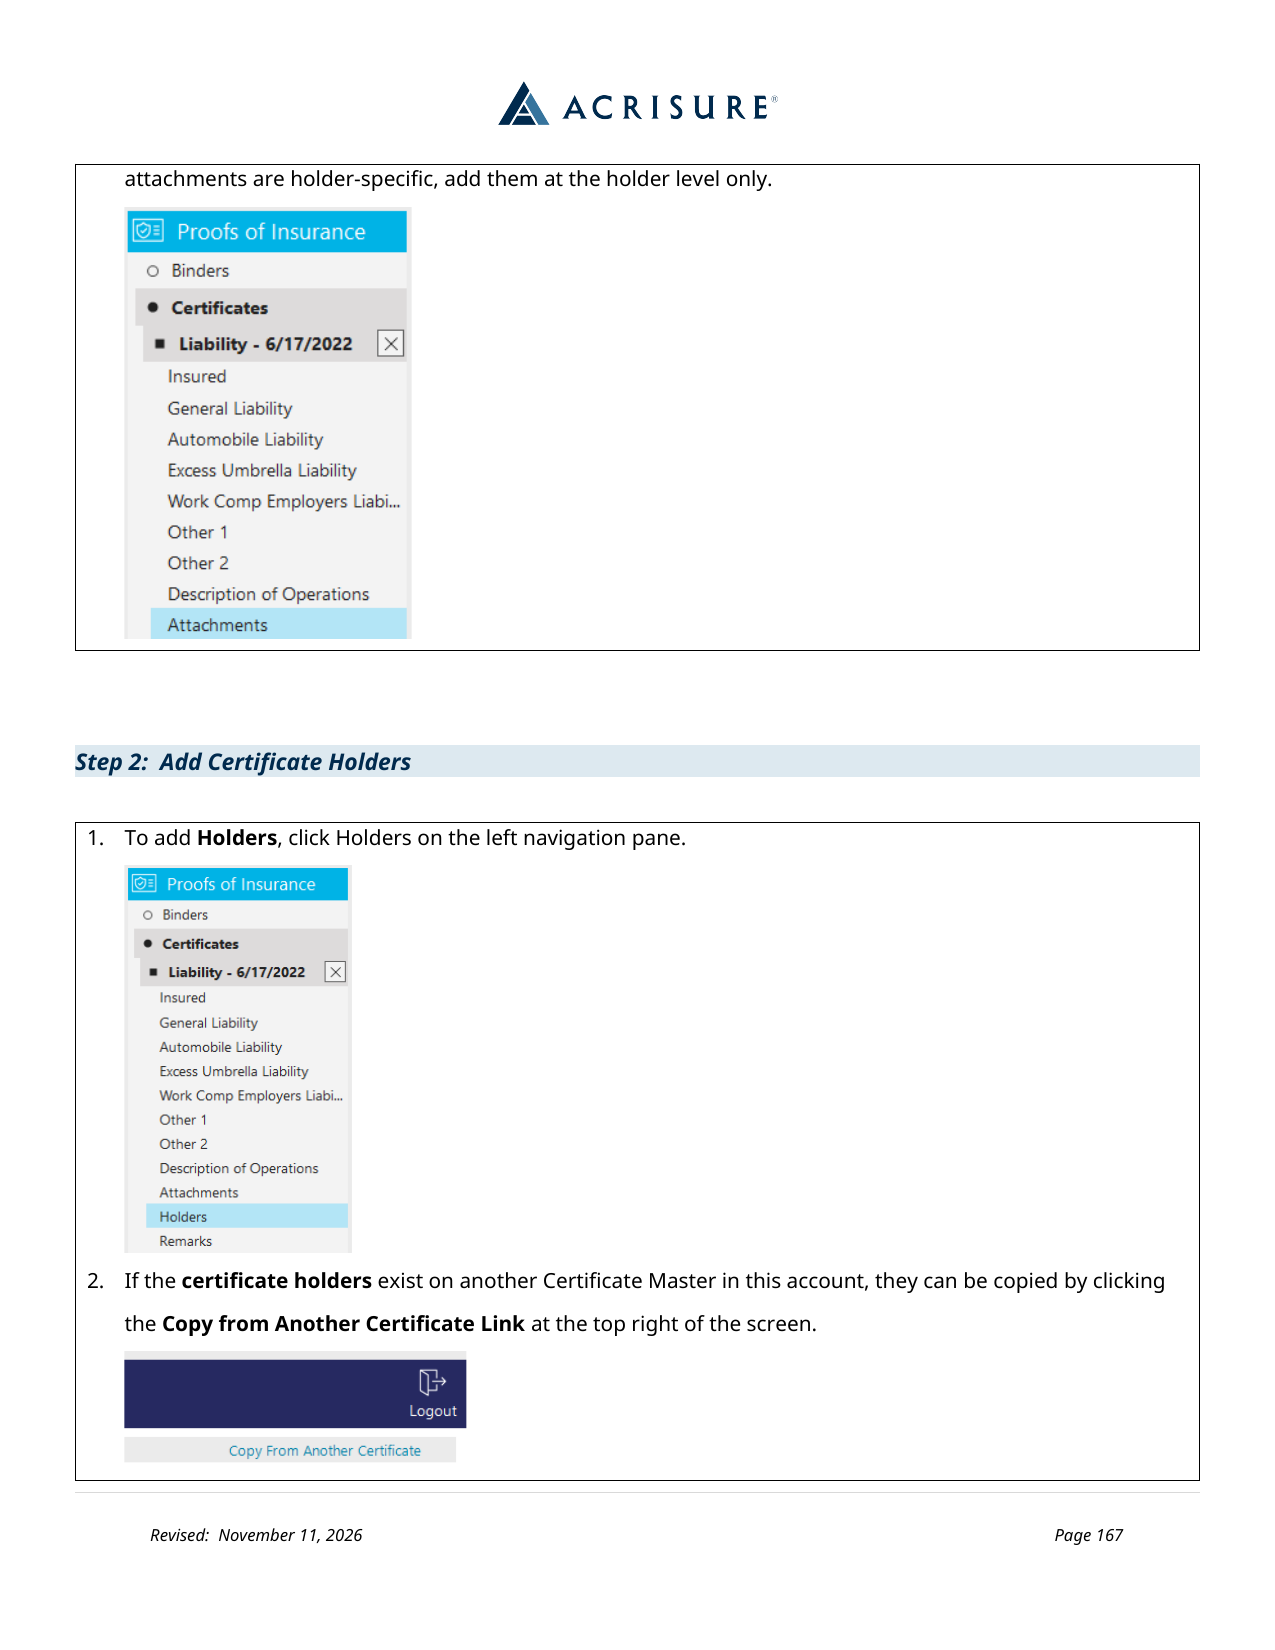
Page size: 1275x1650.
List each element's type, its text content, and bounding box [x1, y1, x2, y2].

subtitle Step 2: Add Certificate Holders [75, 745, 1200, 777]
picture [124, 865, 356, 1253]
picture [124, 207, 412, 639]
picture [124, 1351, 467, 1469]
picture [496, 75, 779, 135]
